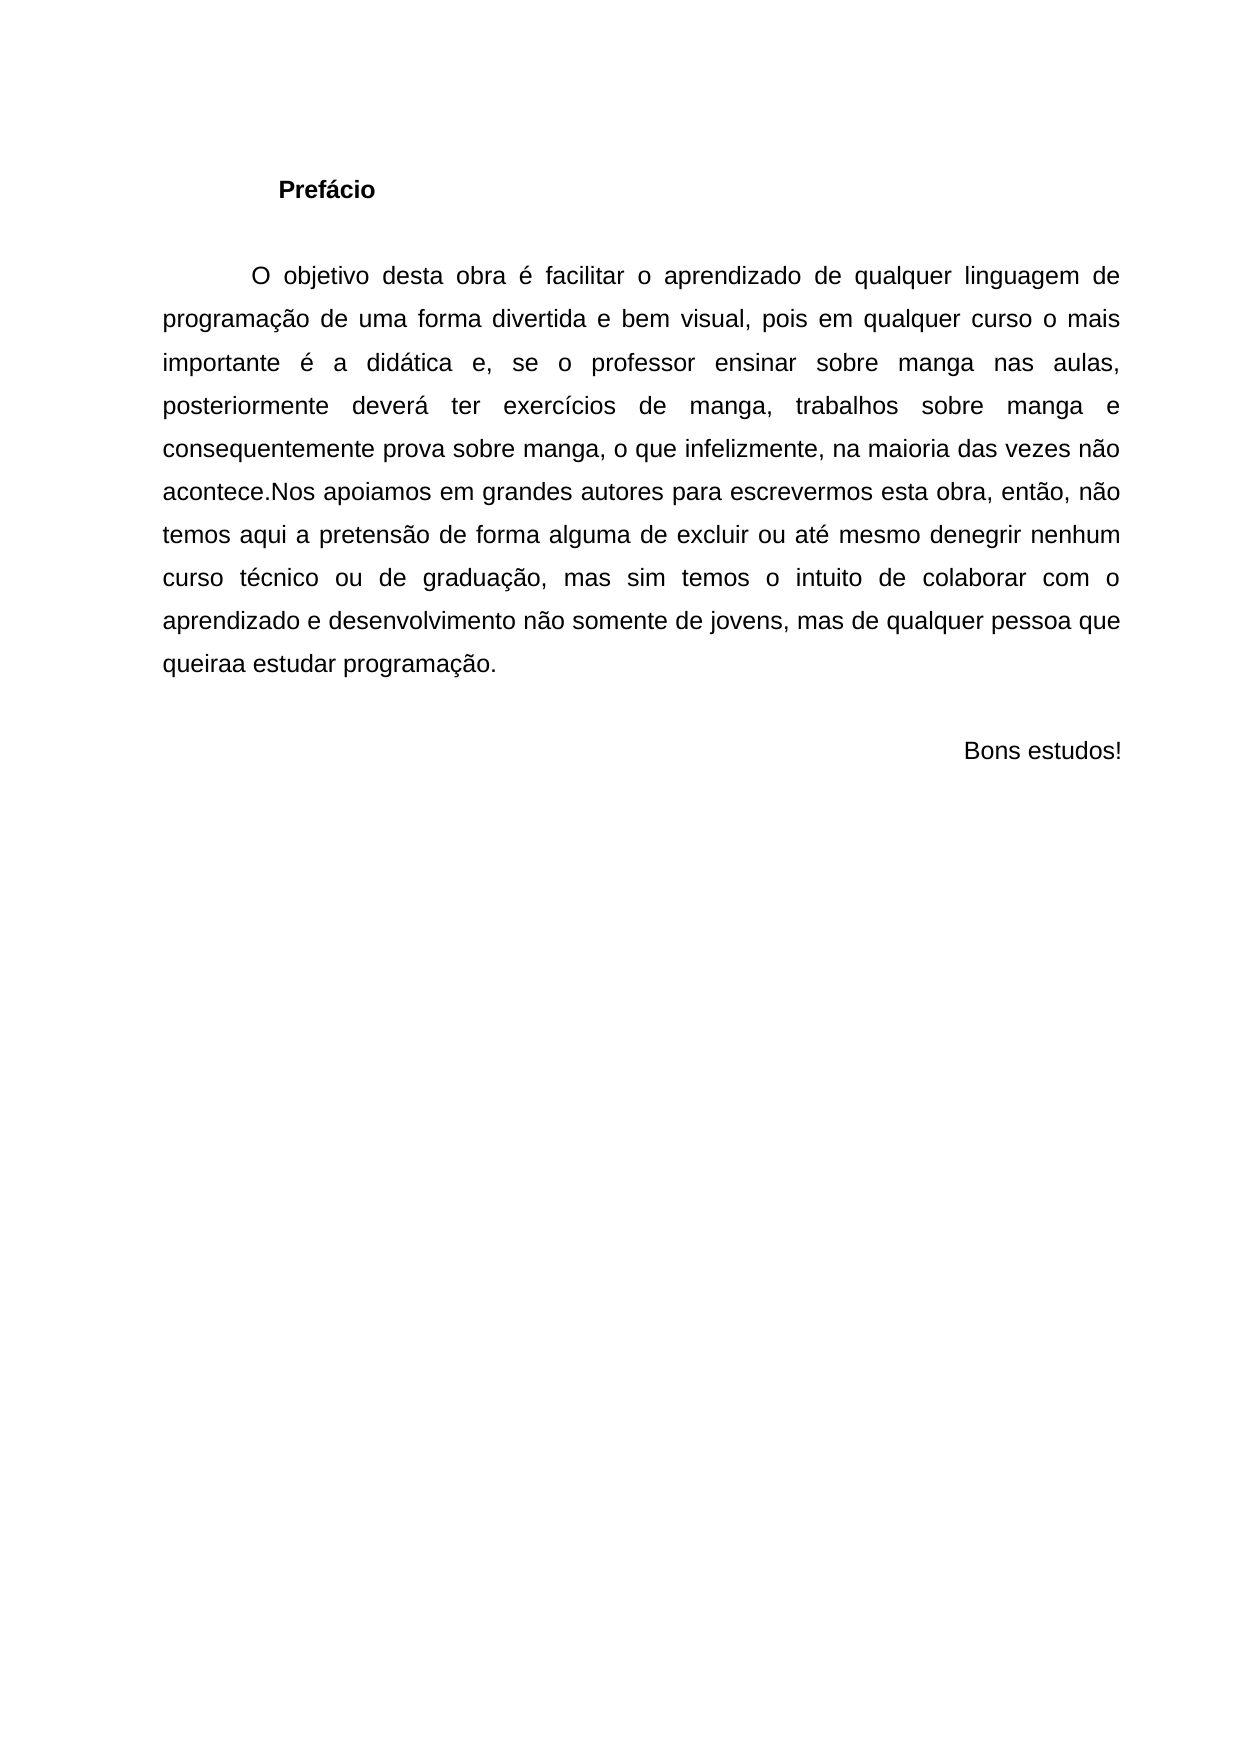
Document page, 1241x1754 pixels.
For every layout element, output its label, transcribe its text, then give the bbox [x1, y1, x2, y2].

text Bons estudos! [162, 736, 1122, 765]
text O objetivo desta obra é facilitar o aprendizado de qualquer linguagem de programação de uma forma divertida e bem visual, pois em qualquer curso o mais importante é a didática e, se o professor ensinar sobre manga nas aulas, posteriormente deverá ter exercícios de manga, trabalhos sobre manga e consequentemente prova sobre manga, o que infelizmente, na maioria das vezes não acontece.Nos apoiamos em grandes autores para escrevermos esta obra, então, não temos aqui a pretensão de forma alguma de excluir ou até mesmo denegrir nenhum curso técnico ou de graduação, mas sim temos o intuito de colaborar com o aprendizado e desenvolvimento não somente de jovens, mas de qualquer pessoa que queiraa estudar programação. [162, 261, 1122, 678]
text Prefácio [278, 175, 1095, 204]
